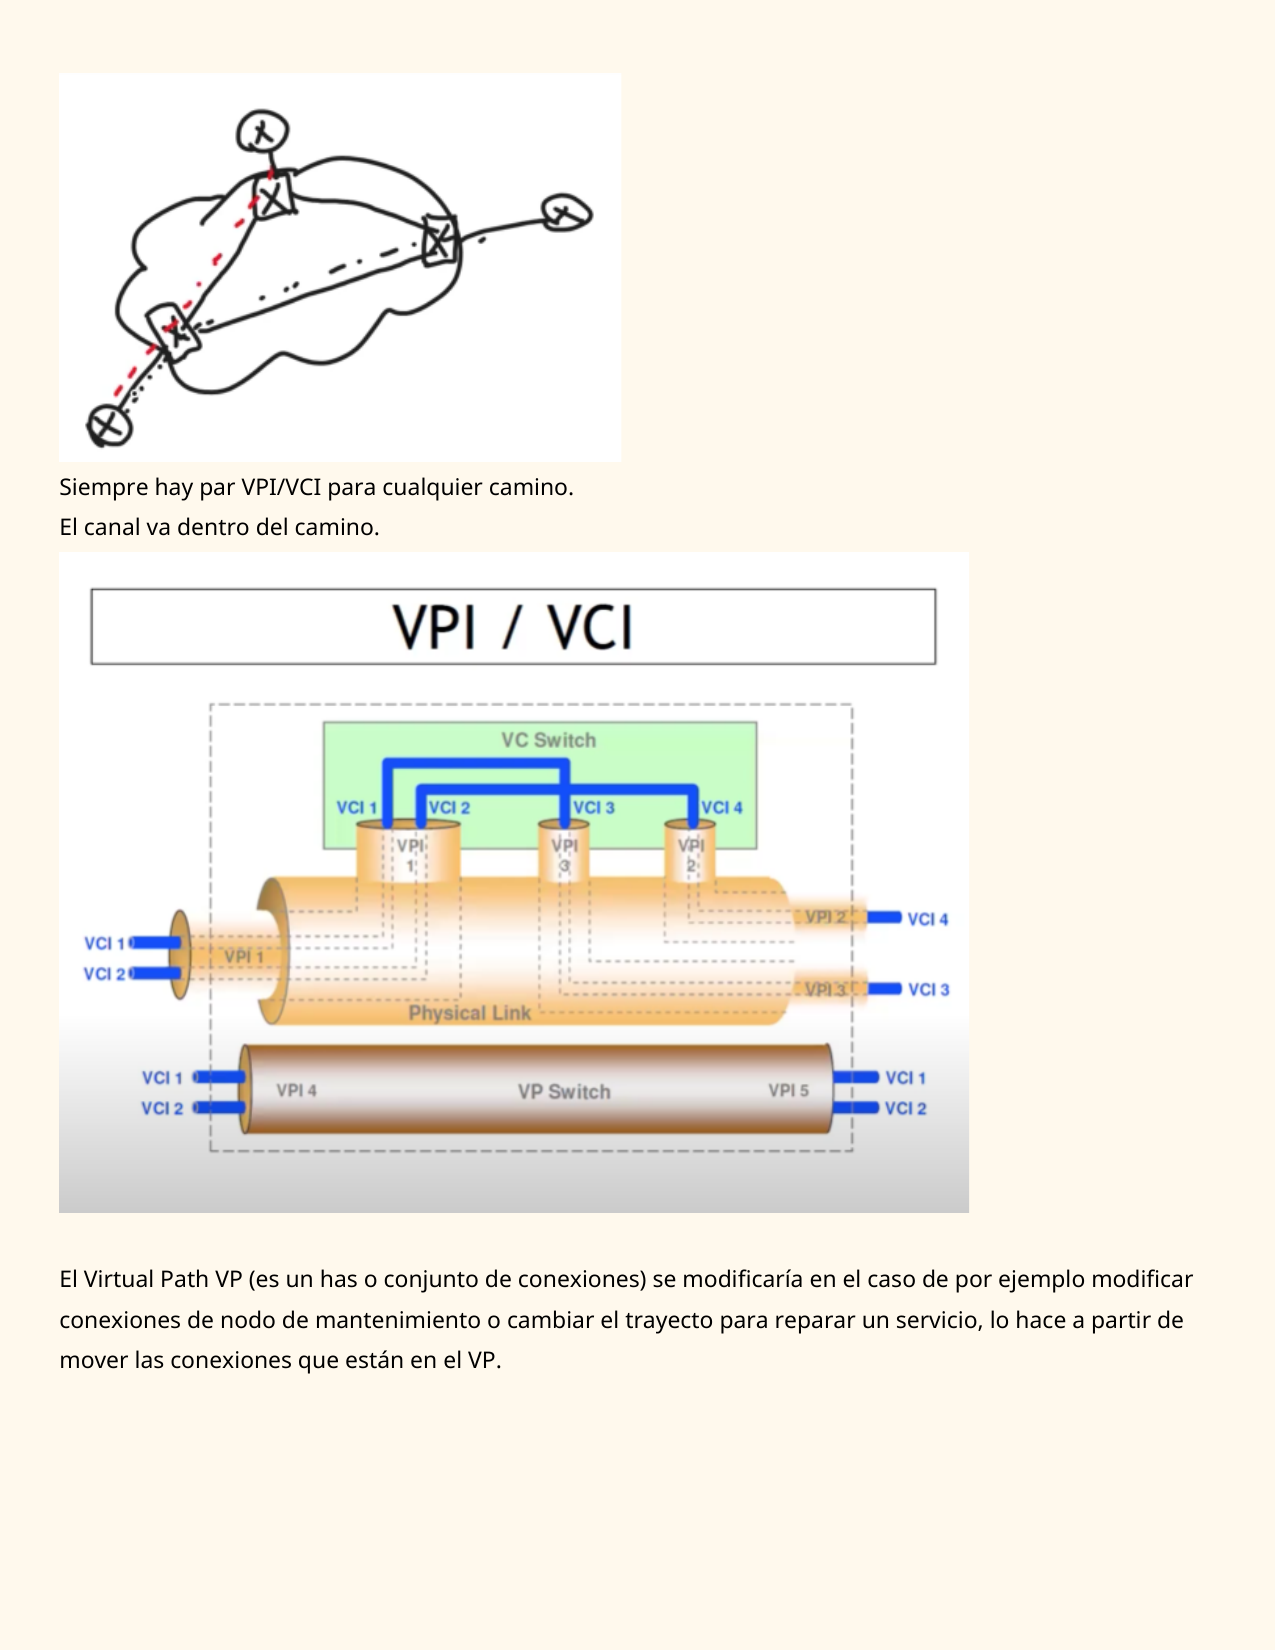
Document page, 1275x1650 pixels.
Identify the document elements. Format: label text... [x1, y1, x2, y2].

text El Virtual Path VP (es un has o conjunto de conexiones) se modificaría en el caso de por ejemplo modificar conexiones de nodo de mantenimiento o cambiar el trayecto para reparar un servicio, lo hace a partir de mover las conexiones que están en el VP. [59, 1263, 1212, 1375]
text El canal va dentro del camino. [59, 511, 1212, 543]
text Siempre hay par VPI/VCI para cualquier camino. [59, 471, 1212, 502]
picture [59, 73, 622, 462]
picture [59, 552, 970, 1213]
